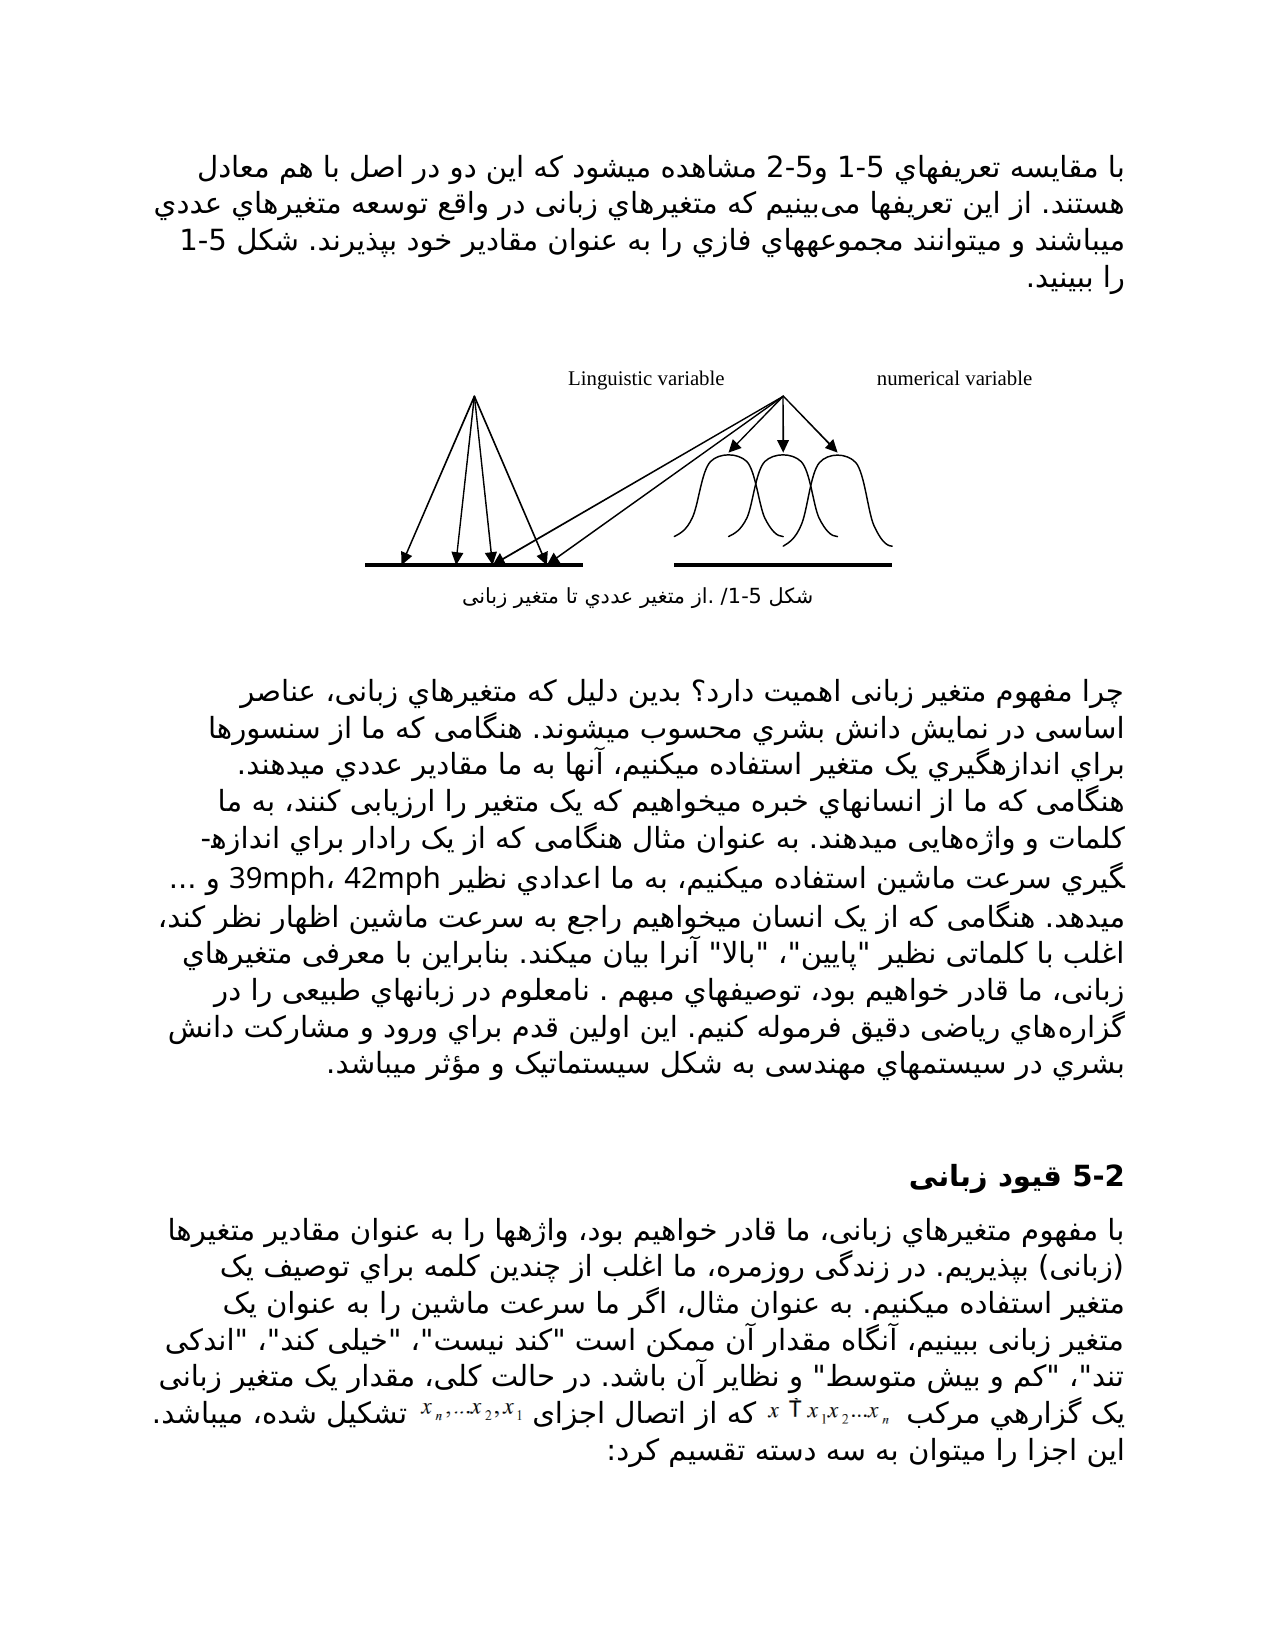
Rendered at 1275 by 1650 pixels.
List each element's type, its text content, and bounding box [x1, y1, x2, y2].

text با مقایسه تعریفهاي 5-1 و5-2 مشاهده میشود که این دو در اصل با هم معادل هستند. از این تعریفها می‌بینیم که متغیرهاي زبانی در واقع توسعه متغیرهاي عددي میباشند و میتوانند مجموعههاي فازي را به عنوان مقادیر خود بپذیرند. شکل 5-1 را ببینید. [150, 150, 1125, 294]
text شکل 5-1/ .از متغیر عددي تا متغیر زبانی [150, 584, 1125, 608]
picture [765, 1398, 897, 1424]
picture [416, 1398, 523, 1424]
text با مفهوم متغیرهاي زبانی، ما قادر خواهیم بود، واژهها را به عنوان مقادیر متغیرها (زبانی) بپذیریم. در زندگی روزمره، ما اغلب از چندین کلمه براي توصیف یک متغیر استفاده میکنیم. به عنوان مثال، اگر ما سرعت ماشین را به عنوان یک متغیر زبانی ببینیم، آنگاه مقدار آن ممکن است "کند نیست"، "خیلی کند"، "اندکی تند"، "کم و بیش متوسط" و نظایر آن باشد. در حالت کلی، مقدار یک متغیر زبانی یک گزارهي مرکب که از اتصال اجزای تشکیل شده، میباشد. این اجزا را میتوان به سه دسته تقسیم کرد: [150, 1213, 1125, 1467]
text چرا مفهوم متغیر زبانی اهمیت دارد؟ بدین دلیل که متغیرهاي زبانی، عناصر اساسی در نمایش دانش بشري محسوب میشوند. هنگامی که ما از سنسورها براي اندازهگیري یک متغیر استفاده میکنیم، آنها به ما مقادیر عددي میدهند. هنگامی که ما از انسانهاي خبره میخواهیم که یک متغیر را ارزیابی کنند، به ما کلمات و واژه‌هایی میدهند. به عنوان مثال هنگامی که از یک رادار براي اندازهگیري سرعت ماشین استفاده میکنیم، به ما اعدادي نظیر 39mph، 42mph و ... میدهد. هنگامی که از یک انسان میخواهیم راجع به سرعت ماشین اظهار نظر کند، اغلب با کلماتی نظیر "پایین"، "بالا" آنرا بیان میکند. بنابراین با معرفی متغیرهاي زبانی، ما قادر خواهیم بود، توصیفهاي مبهم . نامعلوم در زبانهاي طبیعی را در گزاره‌هاي ریاضی دقیق فرموله کنیم. این اولین قدم براي ورود و مشارکت دانش بشري در سیستمهاي مهندسی به شکل سیستماتیک و مؤثر میباشد. [150, 674, 1125, 1081]
text 5-2 قیود زبانی [150, 1159, 1125, 1193]
